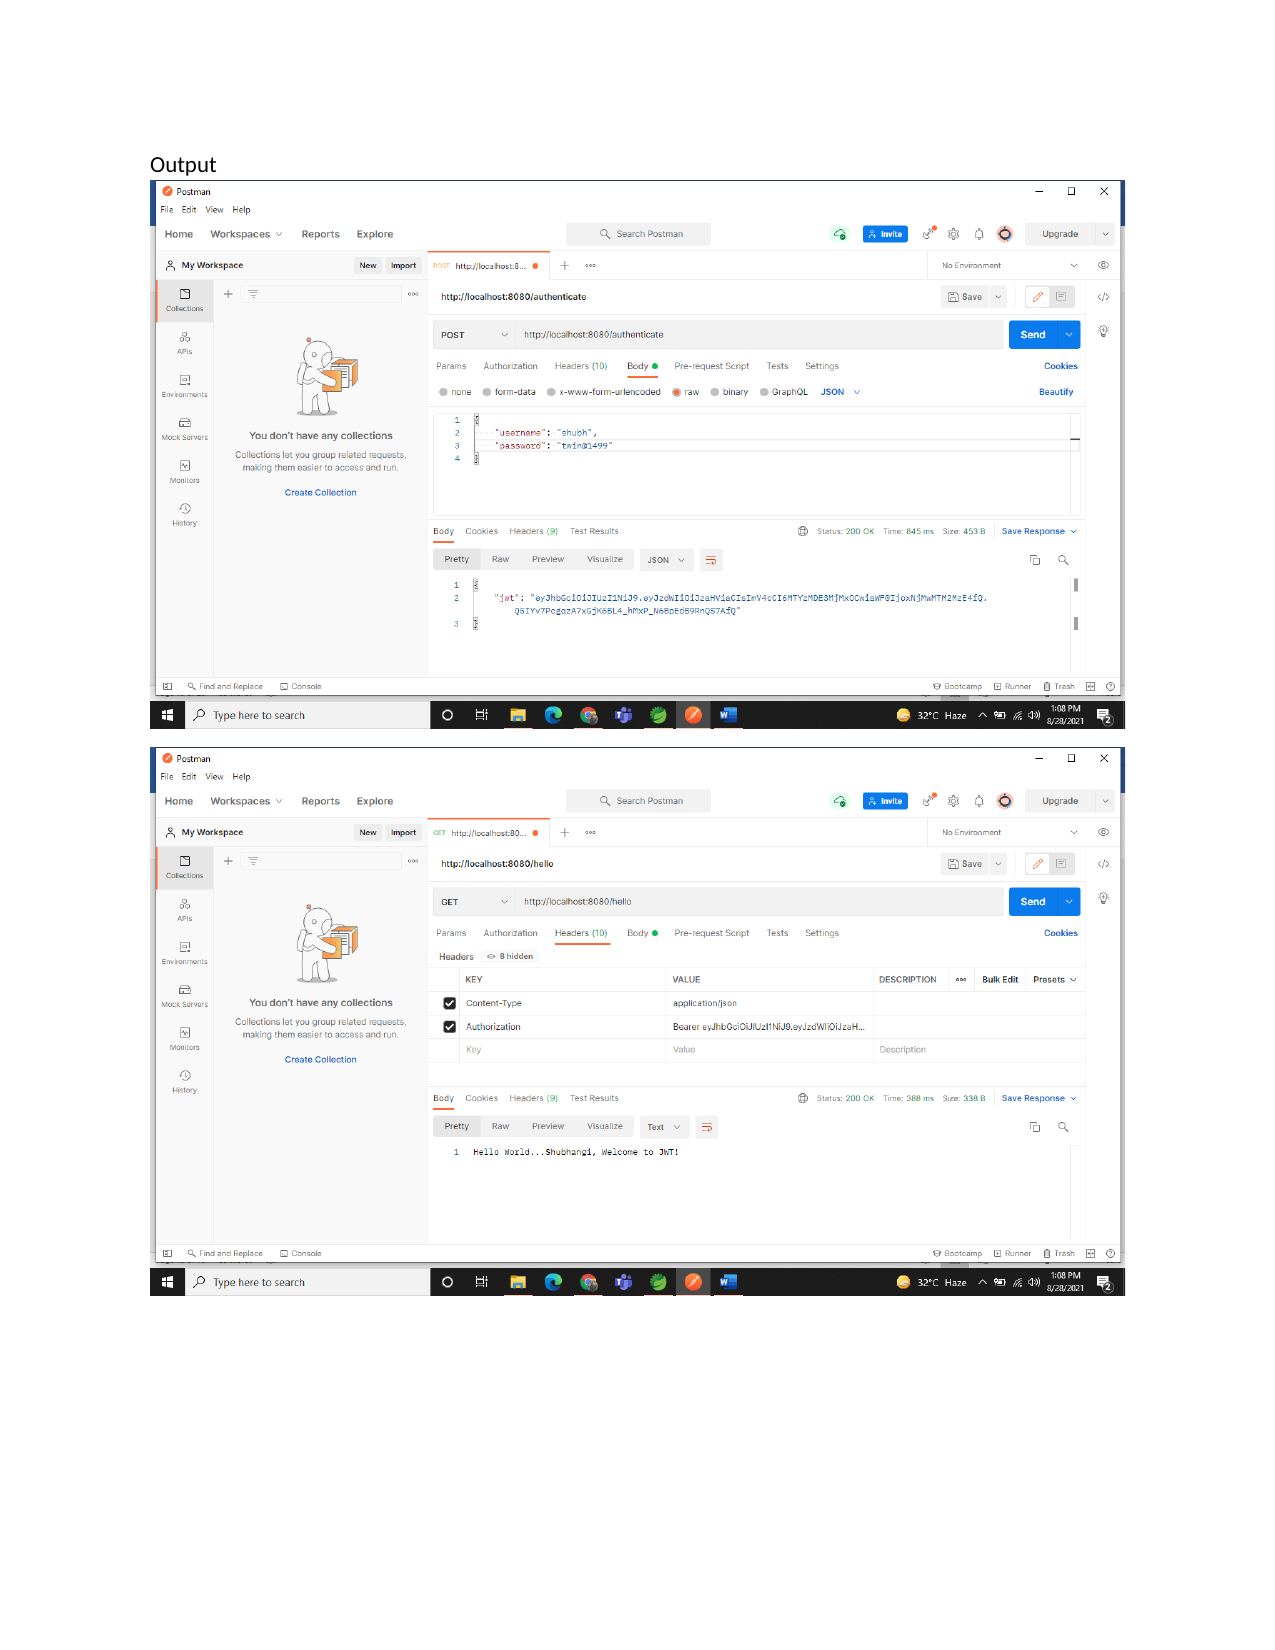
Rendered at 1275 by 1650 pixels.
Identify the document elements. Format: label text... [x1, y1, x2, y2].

text Output [150, 150, 1125, 180]
picture [150, 747, 1125, 1296]
picture [150, 180, 1125, 729]
